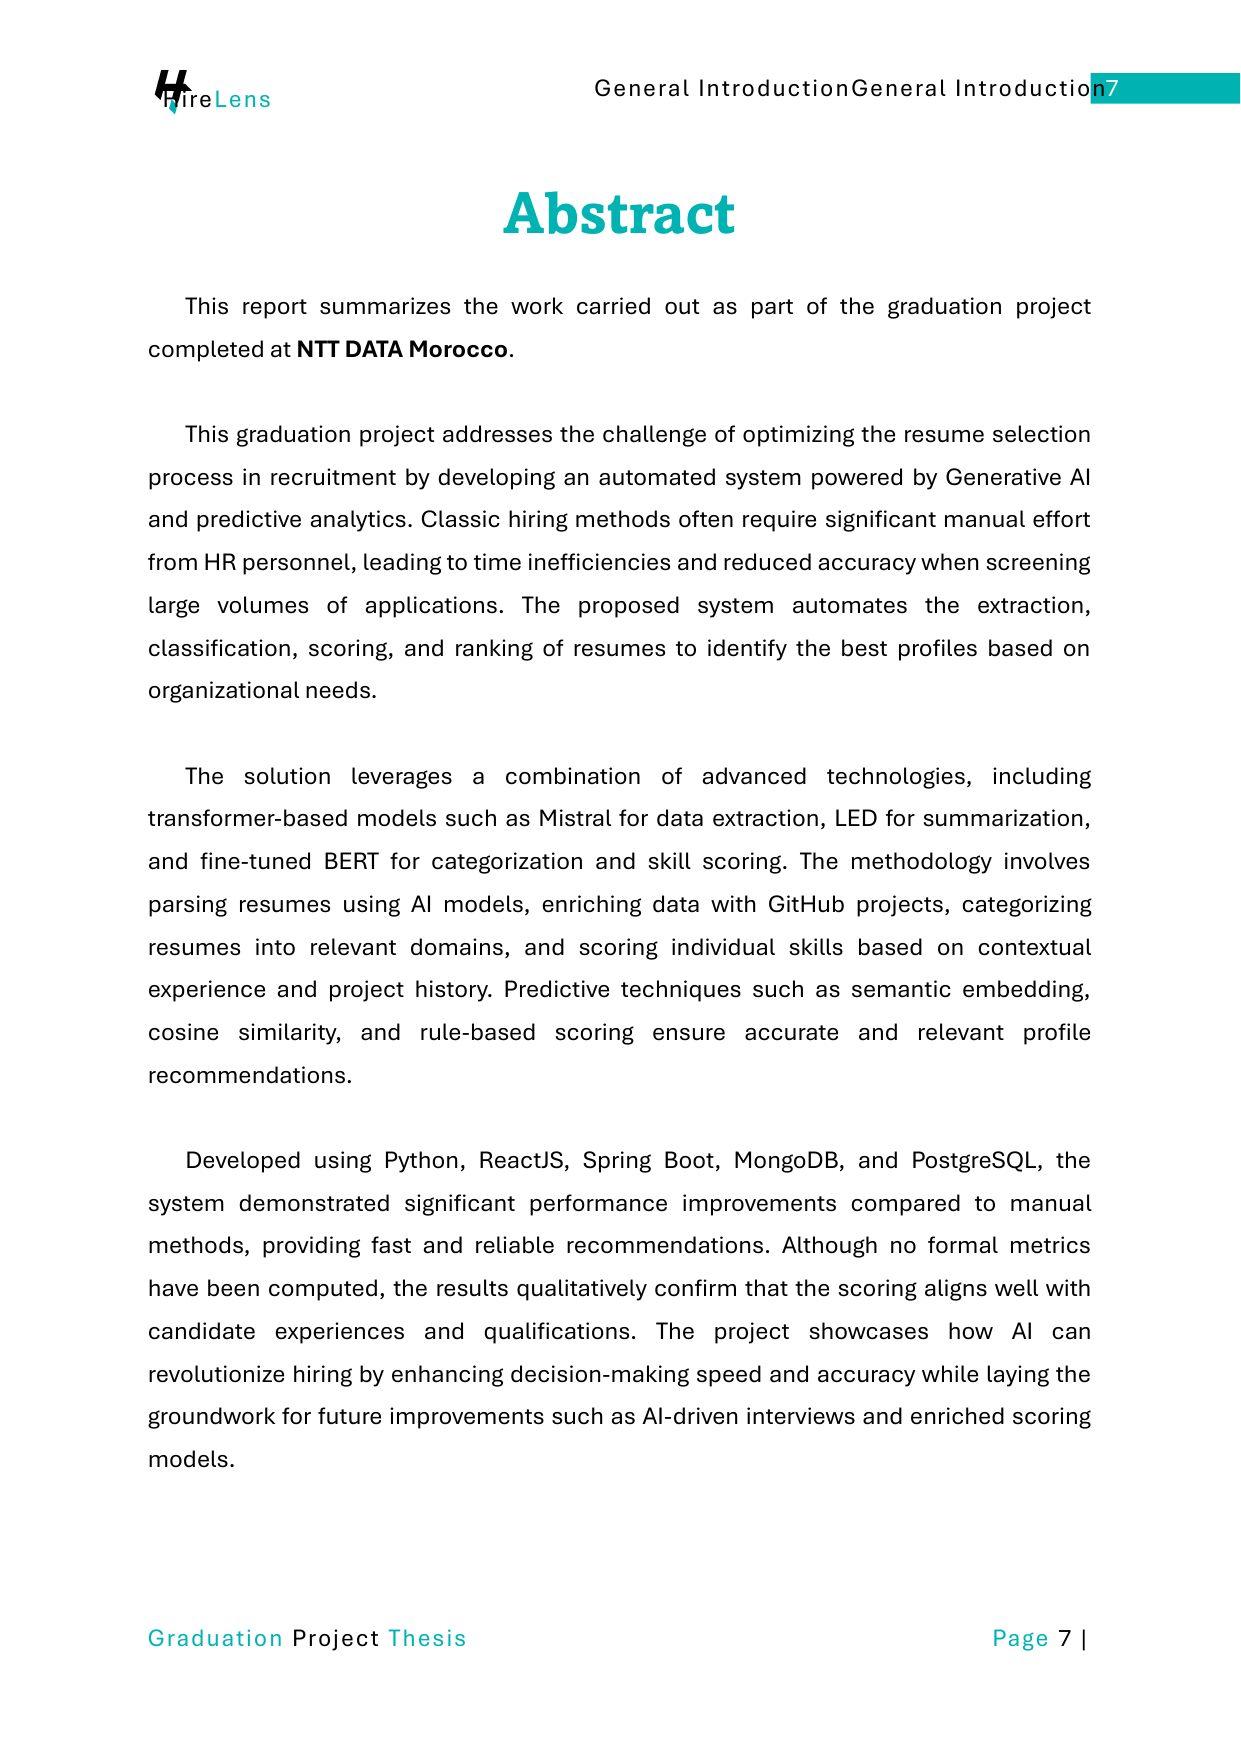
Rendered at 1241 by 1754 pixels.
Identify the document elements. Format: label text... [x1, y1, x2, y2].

text This report summarizes the work carried out as part of the graduation project completed at NTT DATA Morocco. [148, 291, 1092, 364]
text The solution leverages a combination of advanced technologies, including transformer-based models such as Mistral for data extraction, LED for summarization, and fine-tuned BERT for categorization and skill scoring. The methodology involves parsing resumes using AI models, enriching data with GitHub projects, categorizing resumes into relevant domains, and scoring individual skills based on contextual experience and project history. Predictive techniques such as semantic embedding, cosine similarity, and rule-based scoring ensure accurate and relevant profile recommendations. [148, 761, 1092, 1090]
text This graduation project addresses the challenge of optimizing the resume selection process in recruitment by developing an automated system powered by Generative AI and predictive analytics. Classic hiring methods often require significant manual effort from HR personnel, leading to time inefficiencies and reduced accuracy when screening large volumes of applications. The proposed system automates the extraction, classification, scoring, and ranking of resumes to identify the best profiles based on organizational needs. [148, 419, 1092, 706]
subtitle Abstract [148, 177, 1092, 247]
text Developed using Python, ReactJS, Spring Boot, MongoDB, and PostgreSQL, the system demonstrated significant performance improvements compared to manual methods, providing fast and reliable recommendations. Although no formal metrics have been computed, the results qualitatively confirm that the scoring aligns well with candidate experiences and qualifications. The project showcases how AI can revolutionize hiring by enhancing decision-making speed and accuracy while laying the groundwork for future improvements such as AI-driven interviews and enriched scoring models. [148, 1145, 1092, 1474]
picture [147, 62, 198, 118]
